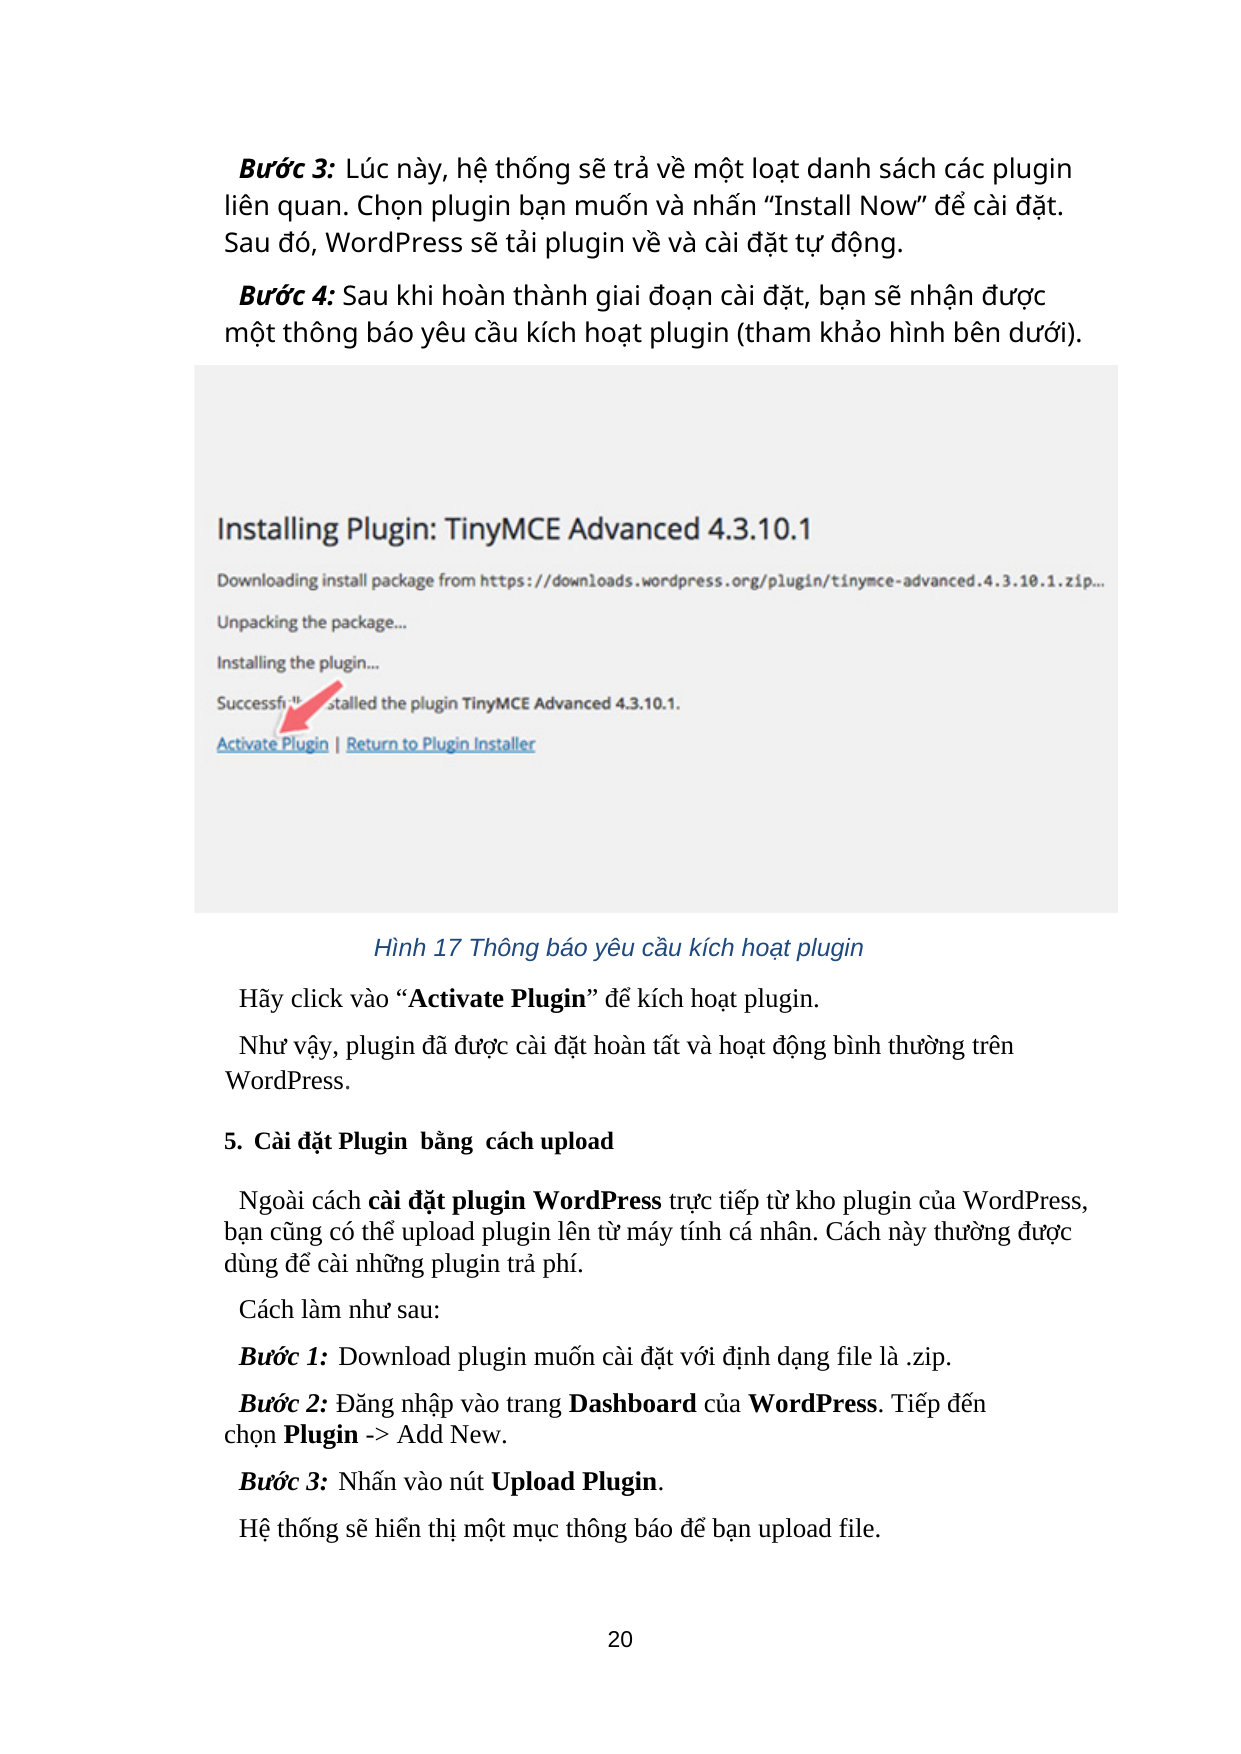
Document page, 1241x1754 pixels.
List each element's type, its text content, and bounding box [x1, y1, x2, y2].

text Hình 17 Thông báo yêu cầu kích hoạt plugin [150, 933, 1090, 962]
text Hãy click vào “Activate Plugin” để kích hoạt plugin. [225, 982, 1090, 1014]
text Cách làm như sau: [224, 1293, 1090, 1324]
text Như vậy, plugin đã được cài đặt hoàn tất và hoạt động bình thường trên WordPress. [225, 1029, 1090, 1097]
text Bước 3: Nhấn vào nút Upload Plugin. [224, 1465, 1090, 1496]
picture [194, 365, 1118, 918]
text Bước 4: Sau khi hoàn thành giai đoạn cài đặt, bạn sẽ nhận được một thông báo yêu cầu kích hoạt plugin (tham khảo hình bên dưới). [224, 276, 1090, 350]
list Cài đặt Plugin bằng cách upload [224, 1126, 1090, 1155]
text Hệ thống sẽ hiển thị một mục thông báo để bạn upload file. [224, 1512, 1090, 1543]
text Bước 1: Download plugin muốn cài đặt với định dạng file là .zip. [224, 1340, 1090, 1371]
text Ngoài cách cài đặt plugin WordPress trực tiếp từ kho plugin của WordPress, bạn cũng có thể upload plugin lên từ máy tính cá nhân. Cách này thường được dùng để cài những plugin trả phí. [224, 1184, 1090, 1278]
text Bước 3: Lúc này, hệ thống sẽ trả về một loạt danh sách các plugin liên quan. Chọn plugin bạn muốn và nhấn “Install Now” để cài đặt. Sau đó, WordPress sẽ tải plugin về và cài đặt tự động. [224, 150, 1090, 261]
text Bước 2: Đăng nhập vào trang Dashboard của WordPress. Tiếp đến chọn Plugin -> Add New. [224, 1387, 1090, 1449]
